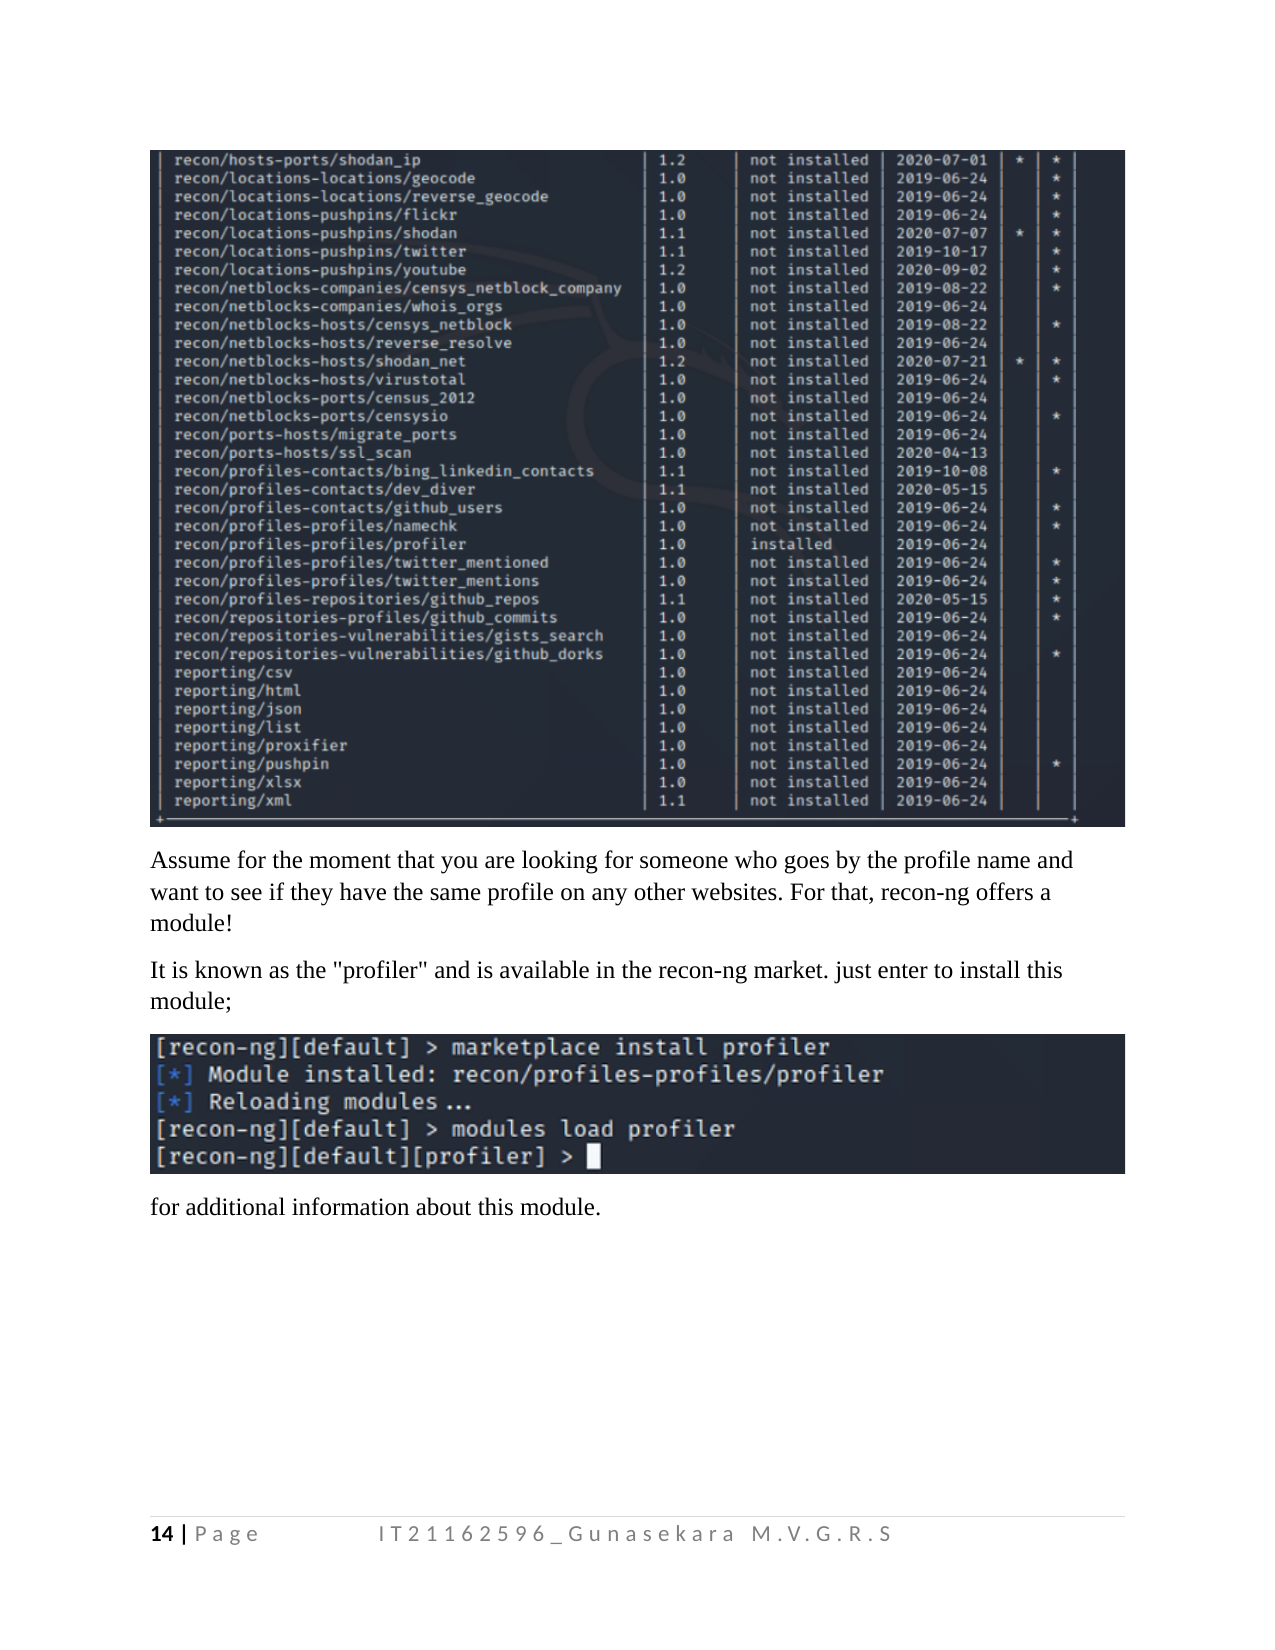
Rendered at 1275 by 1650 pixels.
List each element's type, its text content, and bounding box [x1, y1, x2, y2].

text for additional information about this module. [150, 1192, 1125, 1221]
picture [150, 1034, 1125, 1174]
picture [150, 150, 1125, 827]
text It is known as the "profiler" and is available in the recon-ng market. just enter to install this module; [150, 955, 1125, 1015]
text Assume for the moment that you are looking for someone who goes by the profile name and want to see if they have the same profile on any other websites. For that, recon-ng offers a module! [150, 846, 1125, 936]
